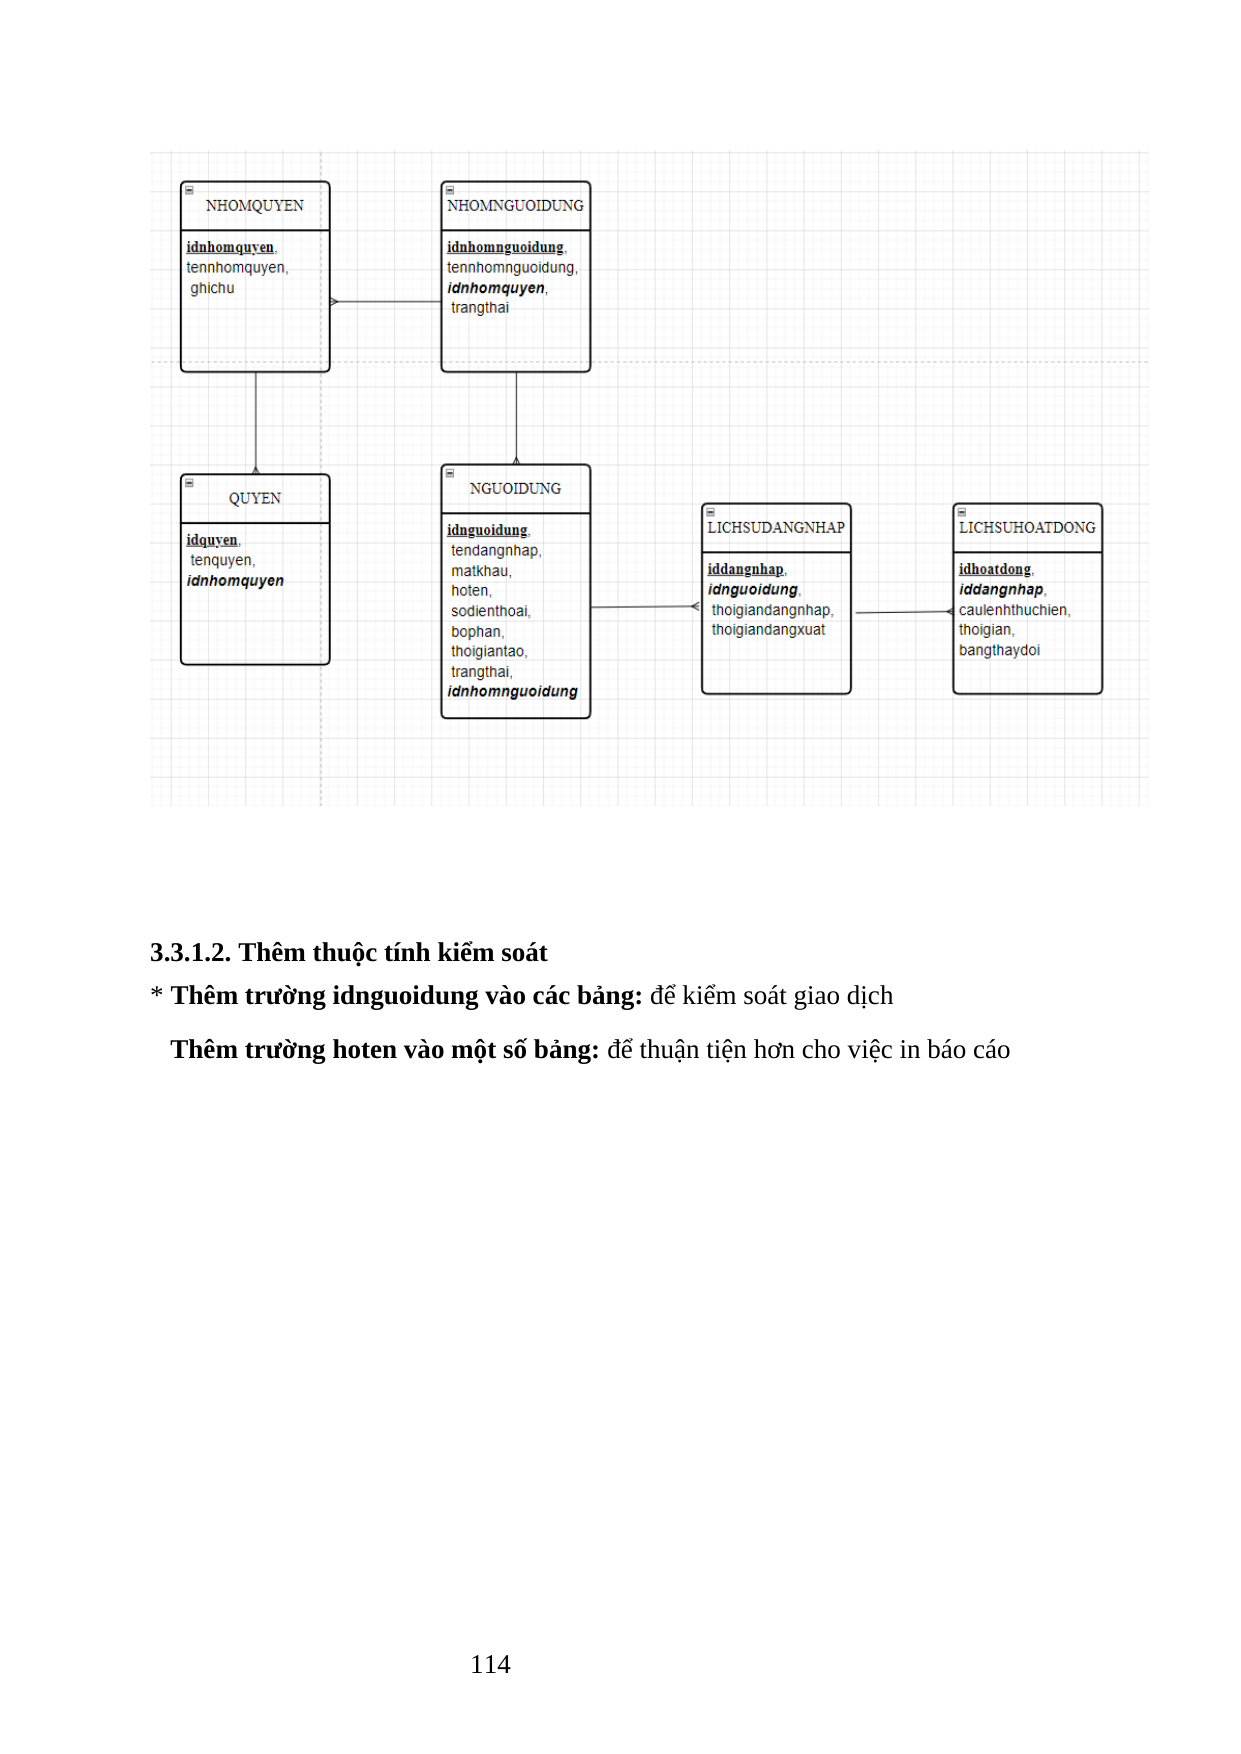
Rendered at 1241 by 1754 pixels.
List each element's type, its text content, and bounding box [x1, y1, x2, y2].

text * Thêm trường idnguoidung vào các bảng: để kiểm soát giao dịch [150, 979, 1090, 1011]
picture [150, 150, 1149, 806]
subtitle Thêm thuộc tính kiểm soát [150, 936, 1090, 967]
text Thêm trường hoten vào một số bảng: để thuận tiện hơn cho việc in báo cáo [150, 1033, 1090, 1064]
